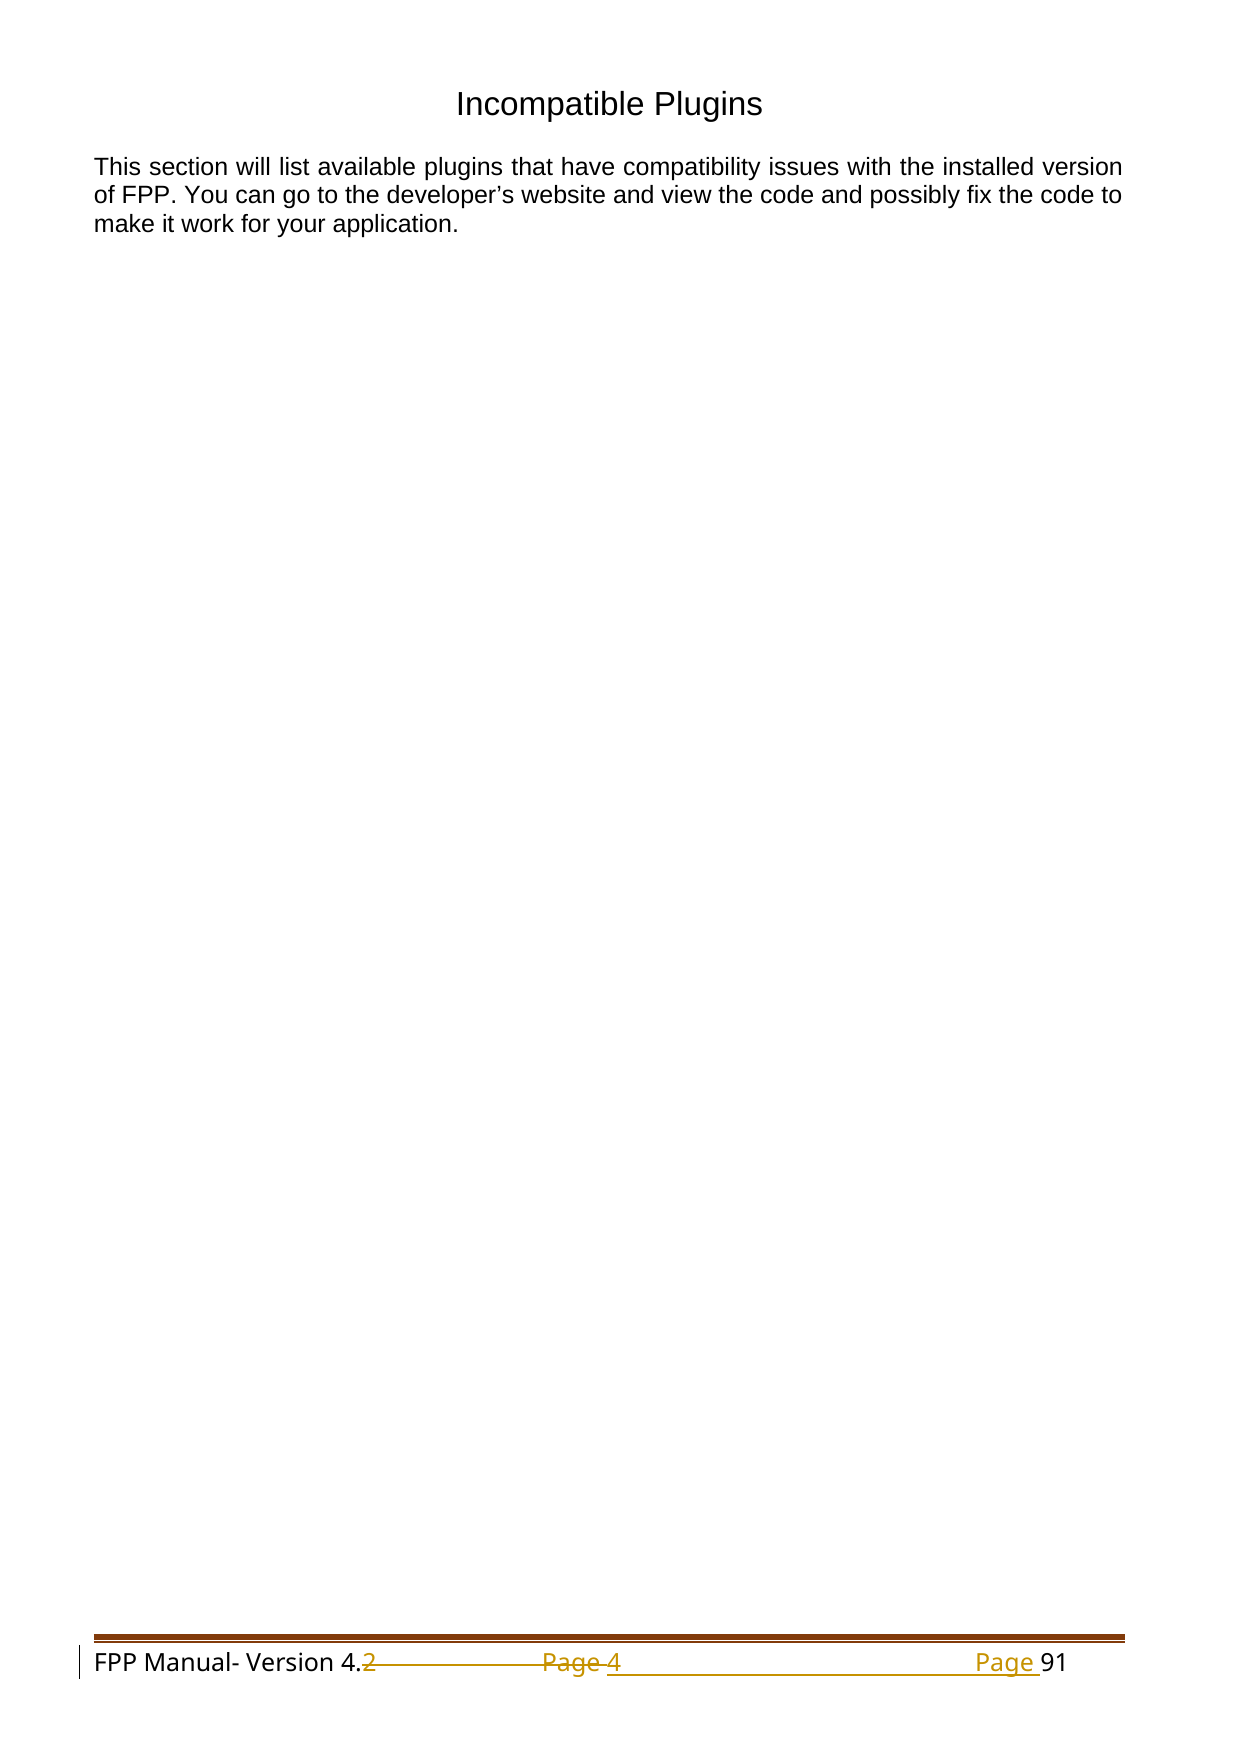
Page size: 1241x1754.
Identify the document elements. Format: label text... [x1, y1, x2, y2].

subtitle Incompatible Plugins [94, 84, 1125, 123]
text This section will list available plugins that have compatibility issues with the installed version of FPP. You can go to the developer’s website and view the code and possibly fix the code to make it work for your application. [94, 152, 1125, 238]
